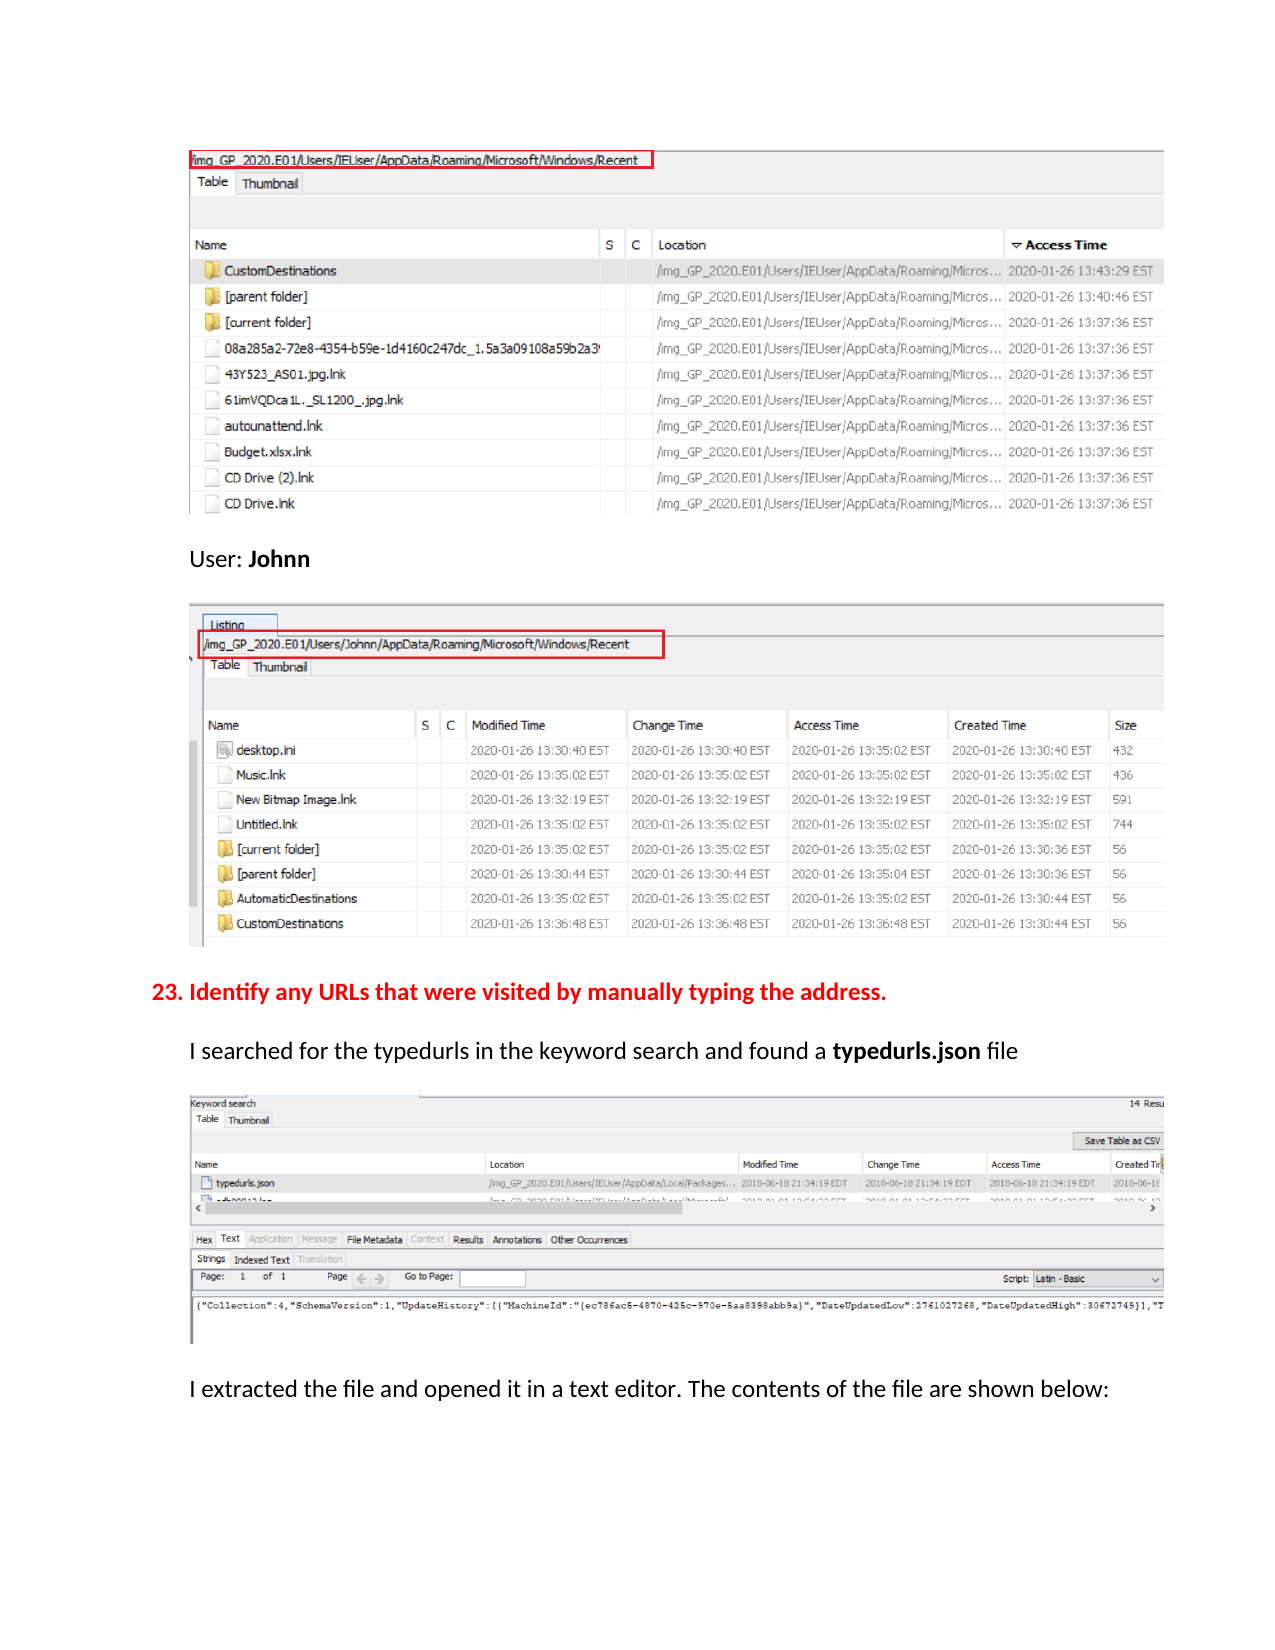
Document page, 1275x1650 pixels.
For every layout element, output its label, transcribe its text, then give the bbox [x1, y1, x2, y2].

text I extracted the file and opened it in a text editor. The contents of the file are shown below: [189, 1373, 1125, 1403]
list Identify any URLs that were visited by manually typing the address. [152, 976, 1125, 1006]
picture [189, 1095, 1164, 1344]
picture [189, 602, 1164, 947]
text I searched for the typedurls in the keyword search and found a typedurls.json file [189, 1035, 1125, 1066]
picture [189, 150, 1164, 514]
text User: Johnn [189, 543, 1125, 573]
